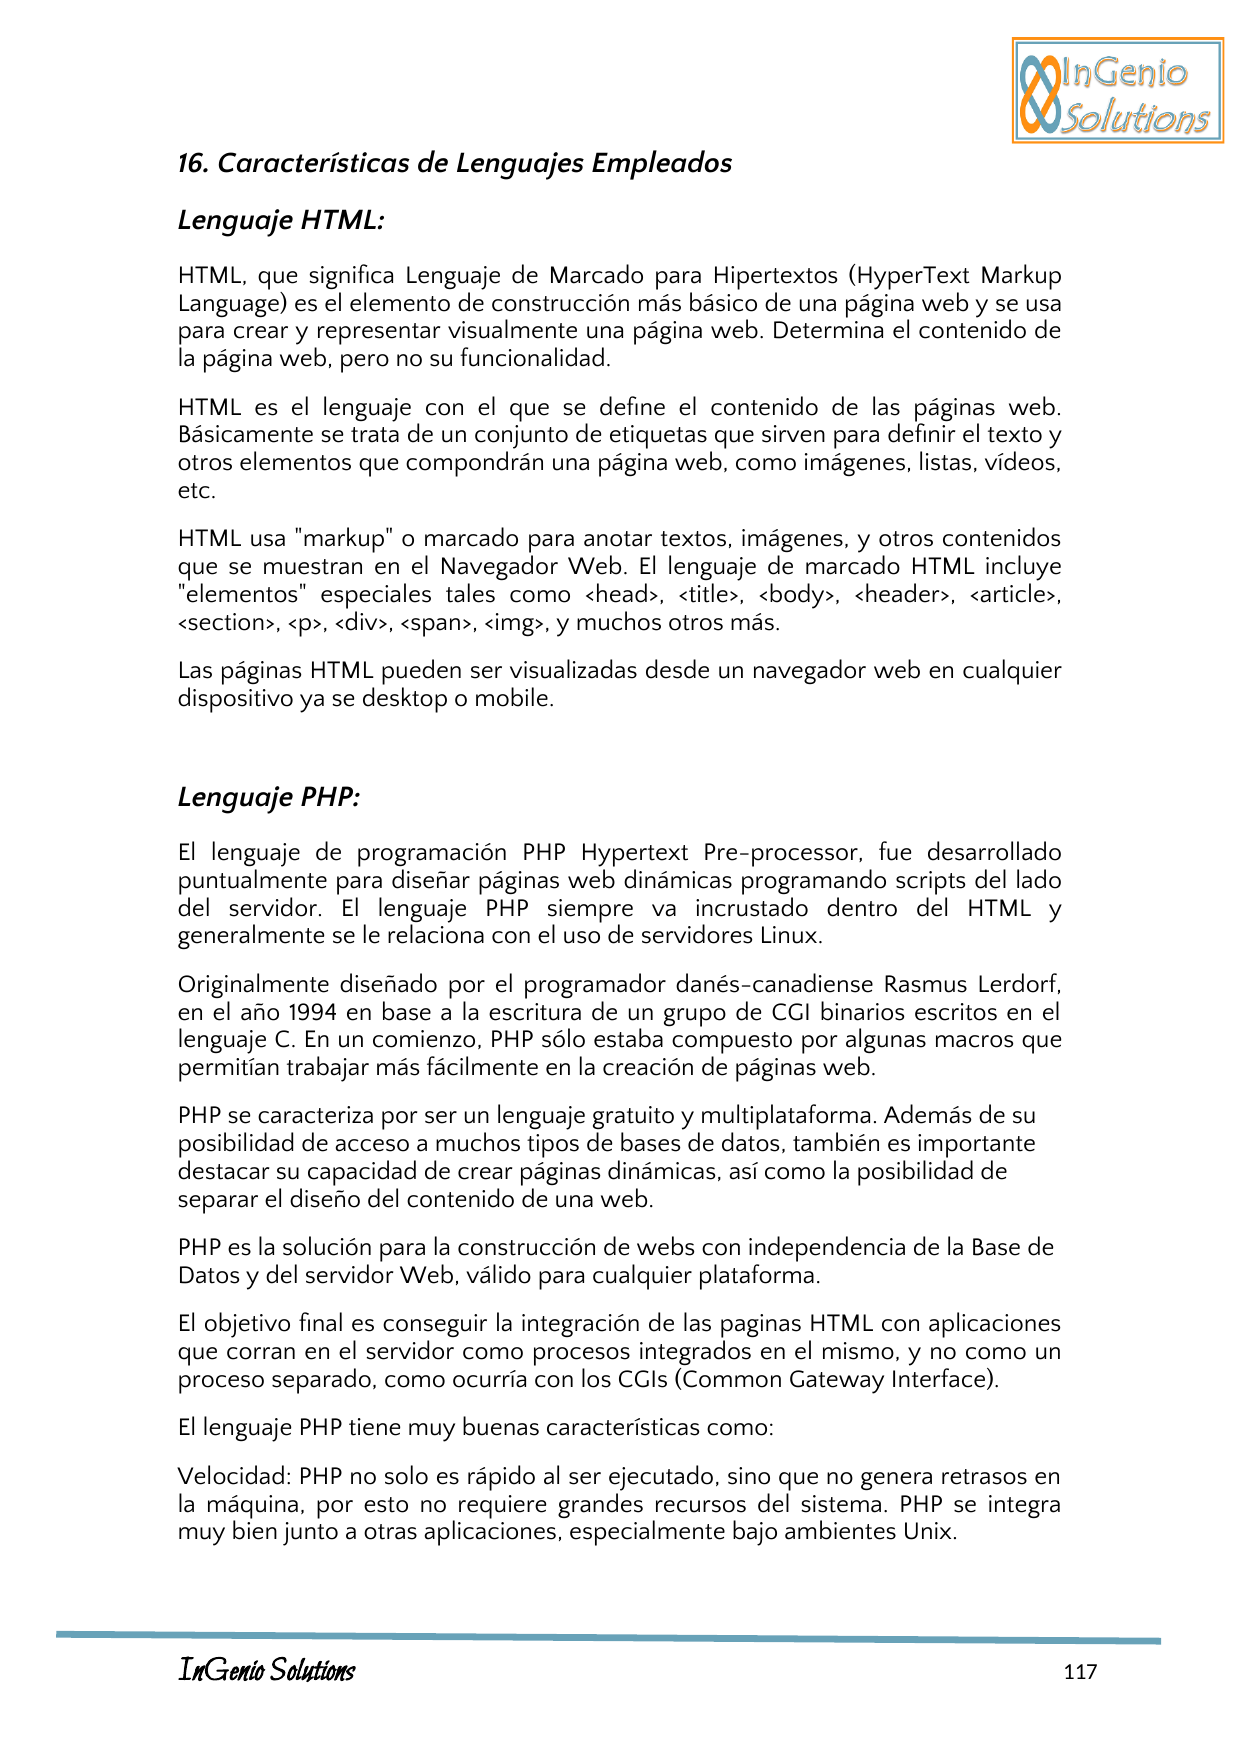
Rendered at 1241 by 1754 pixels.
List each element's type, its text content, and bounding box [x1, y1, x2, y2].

text Lenguaje PHP: [177, 782, 1063, 814]
text El objetivo final es conseguir la integración de las paginas HTML con aplicaciones que corran en el servidor como procesos integrados en el mismo, y no como un proceso separado, como ocurría con los CGIs (Common Gateway Interface). [177, 1311, 1063, 1394]
picture [1011, 37, 1225, 146]
text El lenguaje PHP tiene muy buenas características como: [177, 1414, 1063, 1442]
text HTML, que significa Lenguaje de Marcado para Hipertextos (HyperText Markup Language) es el elemento de construcción más básico de una página web y se usa para crear y representar visualmente una página web. Determina el contenido de la página web, pero no su funcionalidad. [177, 262, 1063, 373]
text Velocidad: PHP no solo es rápido al ser ejecutado, sino que no genera retrasos en la máquina, por esto no requiere grandes recursos del sistema. PHP se integra muy bien junto a otras aplicaciones, especialmente bajo ambientes Unix. [177, 1463, 1063, 1546]
text El lenguaje de programación PHP Hypertext Pre-processor, fue desarrollado puntualmente para diseñar páginas web dinámicas programando scripts del lado del servidor. El lenguaje PHP siempre va incrustado dentro del HTML y generalmente se le relaciona con el uso de servidores Linux. [177, 839, 1063, 950]
text PHP es la solución para la construcción de webs con independencia de la Base de Datos y del servidor Web, válido para cualquier plataforma. [177, 1234, 1063, 1290]
text Originalmente diseñado por el programador danés-canadiense Rasmus Lerdorf, en el año 1994 en base a la escritura de un grupo de CGI binarios escritos en el lenguaje C. En un comienzo, PHP sólo estaba compuesto por algunas macros que permitían trabajar más fácilmente en la creación de páginas web. [177, 971, 1063, 1082]
text 16. Características de Lenguajes Empleados [177, 148, 1063, 180]
text PHP se caracteriza por ser un lenguaje gratuito y multiplataforma. Además de su posibilidad de acceso a muchos tipos de bases de datos, también es importante destacar su capacidad de crear páginas dinámicas, así como la posibilidad de separar el diseño del contenido de una web. [177, 1103, 1063, 1213]
text Lenguaje HTML: [177, 205, 1063, 237]
text HTML es el lenguaje con el que se define el contenido de las páginas web. Básicamente se trata de un conjunto de etiquetas que sirven para definir el texto y otros elementos que compondrán una página web, como imágenes, listas, vídeos, etc. [177, 394, 1063, 505]
text HTML usa "markup" o marcado para anotar textos, imágenes, y otros contenidos que se muestran en el Navegador Web. El lenguaje de marcado HTML incluye "elementos" especiales tales como <head>, <title>, <body>, <header>, <article>, <section>, <p>, <div>, <span>, <img>, y muchos otros más. [177, 526, 1063, 636]
text Las páginas HTML pueden ser visualizadas desde un navegador web en cualquier dispositivo ya se desktop o mobile. [177, 657, 1063, 713]
